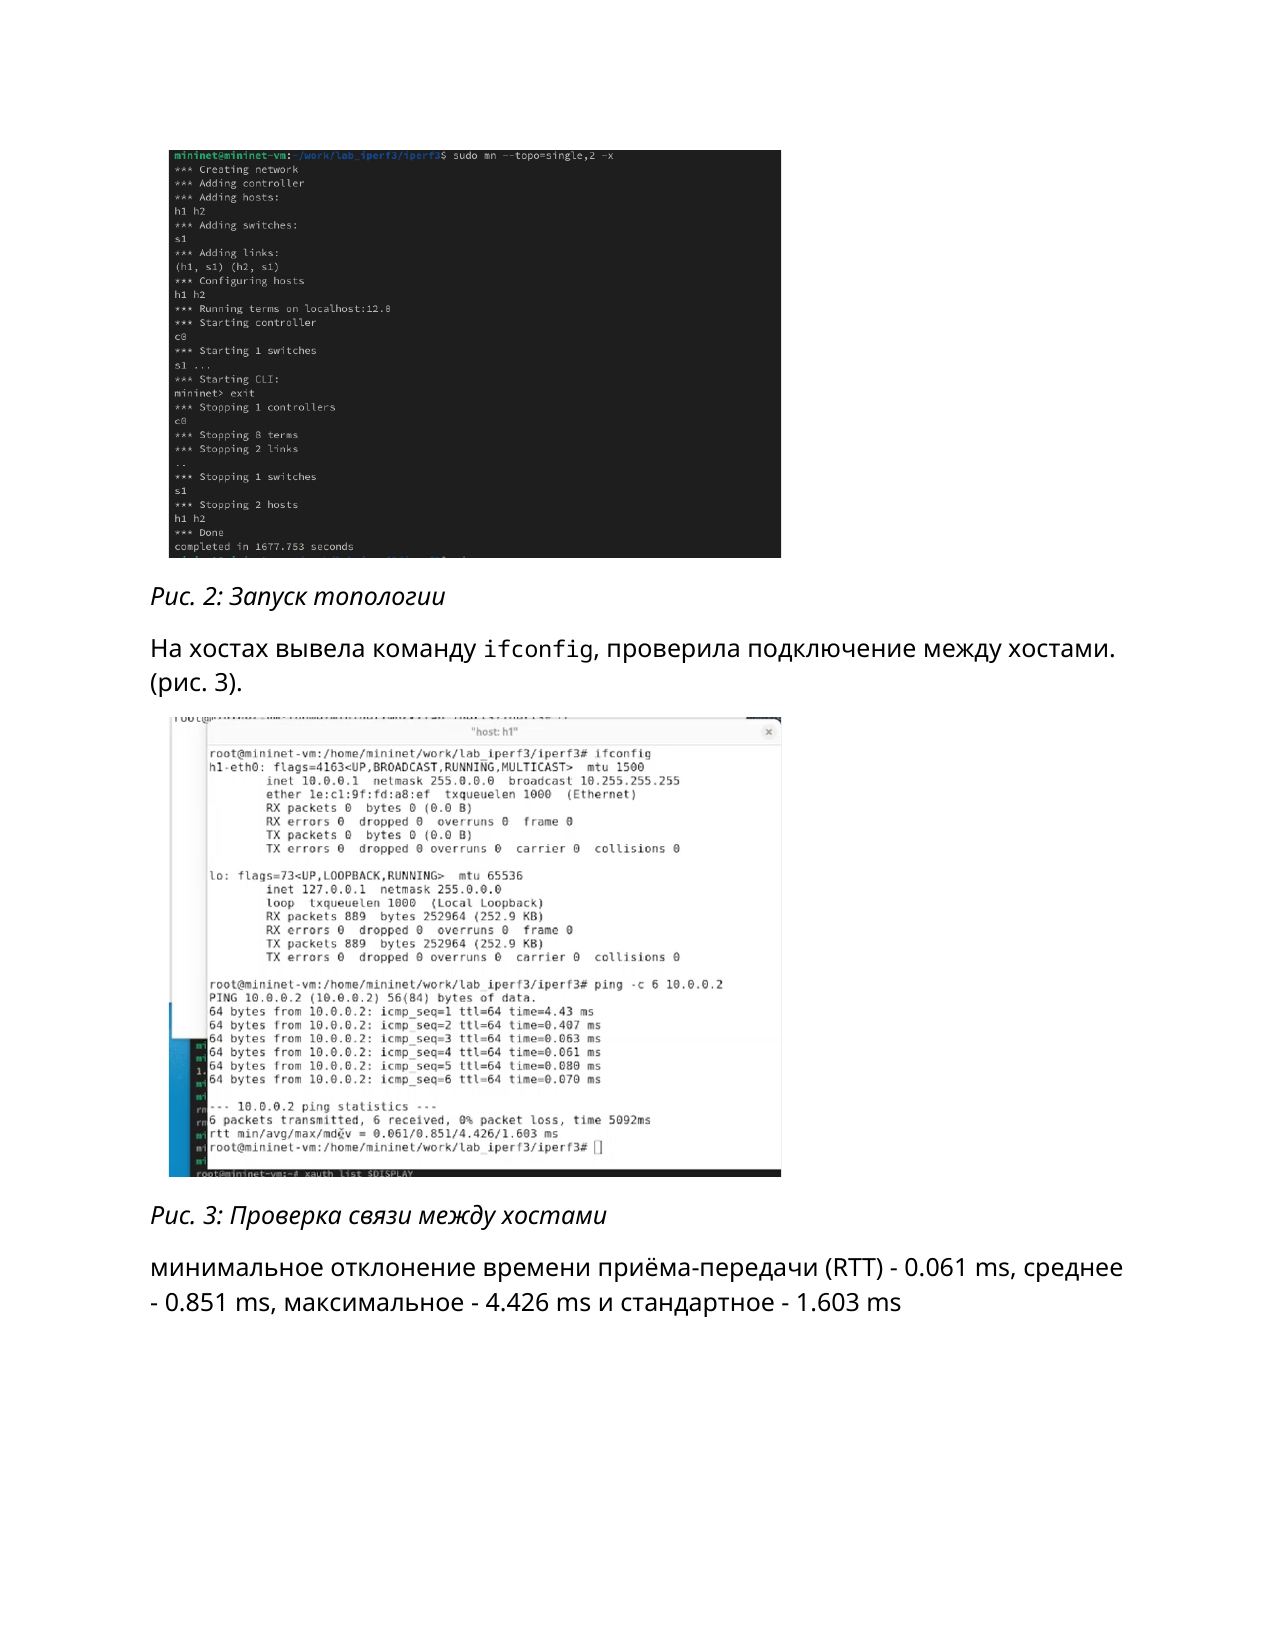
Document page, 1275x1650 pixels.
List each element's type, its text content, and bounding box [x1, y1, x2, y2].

text На хостах вывела команду ifconfig, проверила подключение между хостами.(рис. 3). [150, 631, 1125, 699]
text Рис. 3: Проверка связи между хостами [150, 1197, 1125, 1231]
picture [168, 717, 782, 1177]
text Рис. 2: Запуск топологии [150, 578, 1125, 612]
text минимальное отклонение времени приёма-передачи (RTT) - 0.061 ms, среднее - 0.851 ms, максимальное - 4.426 ms и стандартное - 1.603 ms [150, 1250, 1125, 1318]
picture [168, 150, 782, 558]
